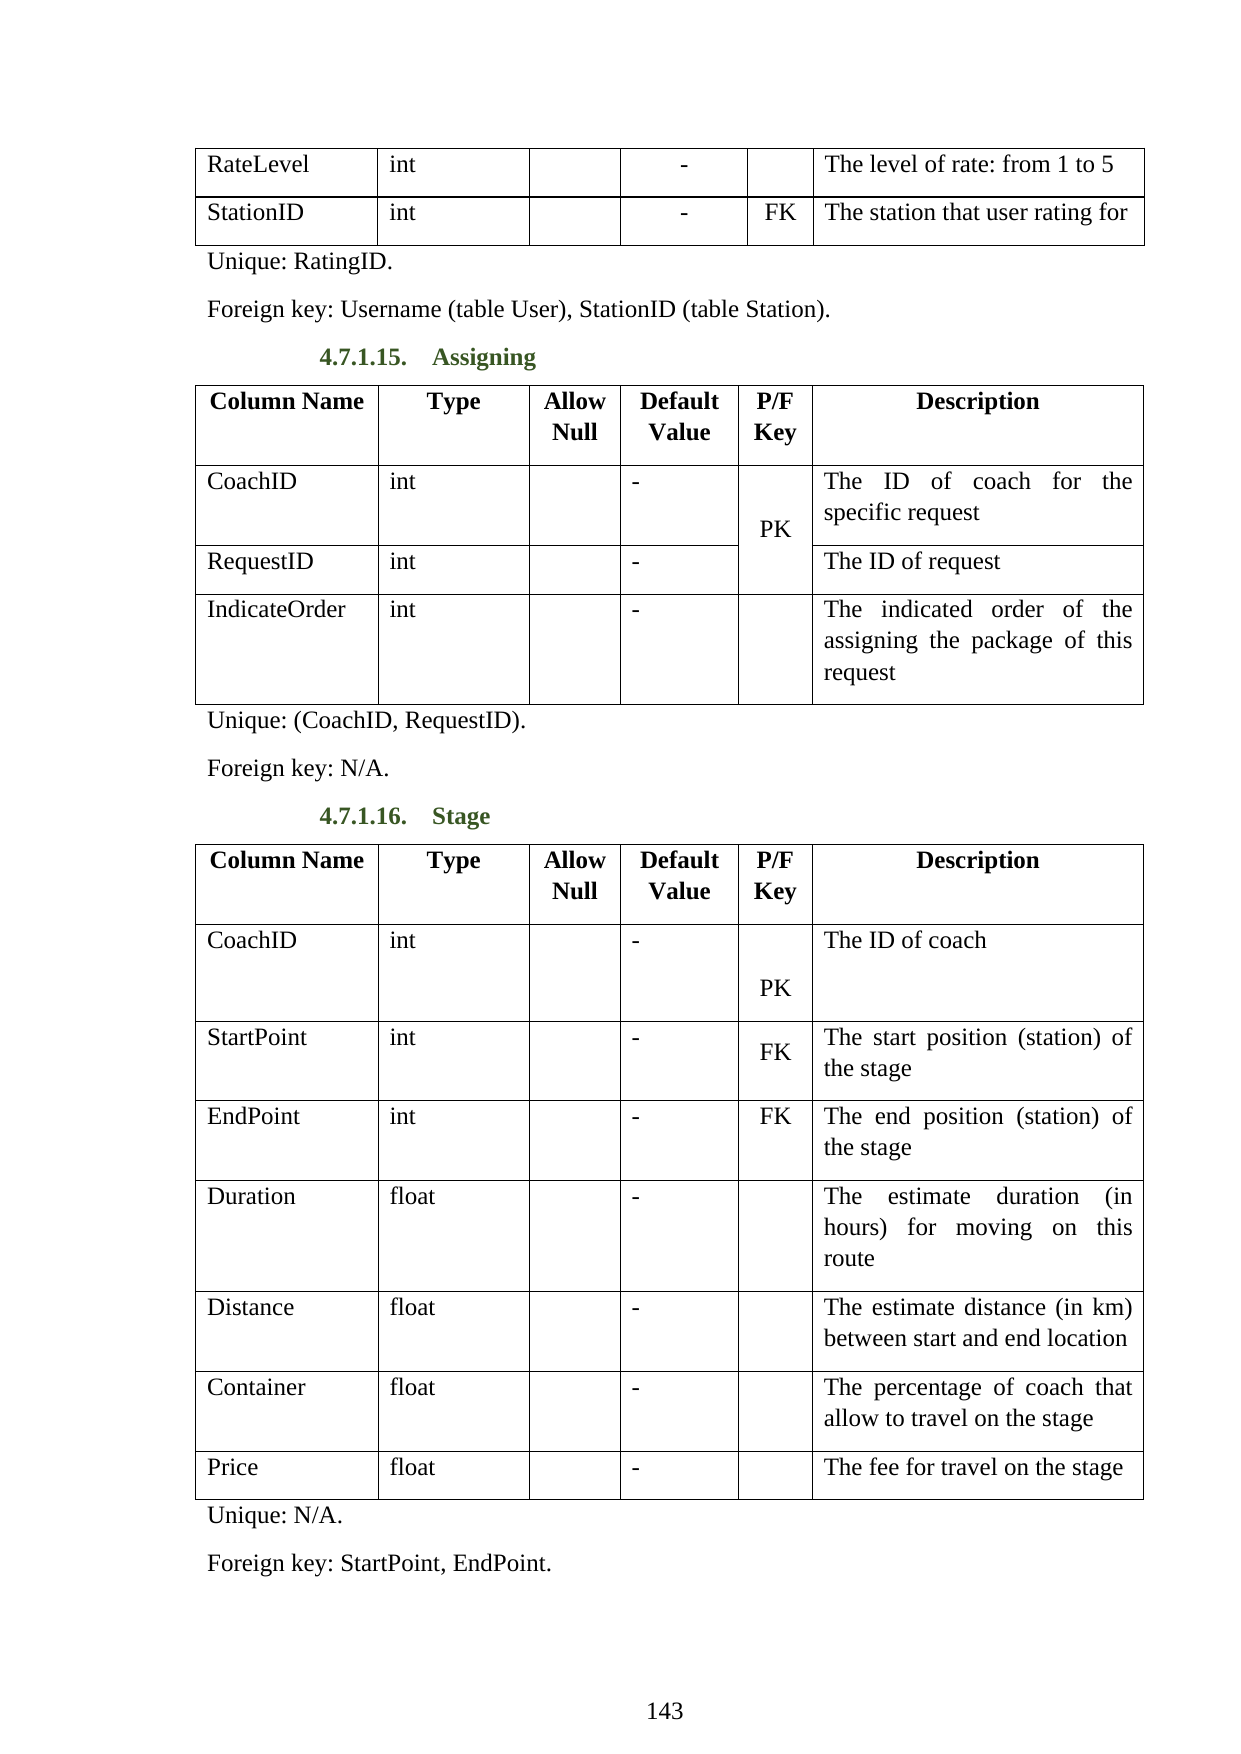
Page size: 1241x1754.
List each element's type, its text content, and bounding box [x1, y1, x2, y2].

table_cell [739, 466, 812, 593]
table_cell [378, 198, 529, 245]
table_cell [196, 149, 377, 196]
subtitle Stage [319, 801, 1122, 829]
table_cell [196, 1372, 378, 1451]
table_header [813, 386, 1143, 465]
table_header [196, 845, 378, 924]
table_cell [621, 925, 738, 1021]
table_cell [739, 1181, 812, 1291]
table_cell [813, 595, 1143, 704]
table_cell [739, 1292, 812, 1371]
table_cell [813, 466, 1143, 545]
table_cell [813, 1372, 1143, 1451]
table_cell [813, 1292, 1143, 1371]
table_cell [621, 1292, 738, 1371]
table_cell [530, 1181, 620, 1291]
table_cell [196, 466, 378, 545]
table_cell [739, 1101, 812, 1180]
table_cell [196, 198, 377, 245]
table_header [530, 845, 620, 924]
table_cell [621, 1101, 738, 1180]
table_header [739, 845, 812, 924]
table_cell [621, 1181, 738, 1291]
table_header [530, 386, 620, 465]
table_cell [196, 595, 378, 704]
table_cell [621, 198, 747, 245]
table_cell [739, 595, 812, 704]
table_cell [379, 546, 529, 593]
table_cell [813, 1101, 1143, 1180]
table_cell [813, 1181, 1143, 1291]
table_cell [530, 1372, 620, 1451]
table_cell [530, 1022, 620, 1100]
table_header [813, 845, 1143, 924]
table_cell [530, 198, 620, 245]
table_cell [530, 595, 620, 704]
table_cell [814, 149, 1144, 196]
text Unique: RatingID. [207, 246, 1122, 275]
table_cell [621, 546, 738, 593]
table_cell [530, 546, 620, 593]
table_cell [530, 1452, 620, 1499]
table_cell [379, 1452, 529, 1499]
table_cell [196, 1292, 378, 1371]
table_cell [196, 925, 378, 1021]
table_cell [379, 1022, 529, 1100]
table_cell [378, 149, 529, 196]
text Unique: (CoachID, RequestID). [207, 705, 1122, 734]
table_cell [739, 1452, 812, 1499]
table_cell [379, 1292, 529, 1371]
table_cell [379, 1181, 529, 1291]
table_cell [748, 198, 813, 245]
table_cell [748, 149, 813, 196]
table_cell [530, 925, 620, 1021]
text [207, 294, 1122, 323]
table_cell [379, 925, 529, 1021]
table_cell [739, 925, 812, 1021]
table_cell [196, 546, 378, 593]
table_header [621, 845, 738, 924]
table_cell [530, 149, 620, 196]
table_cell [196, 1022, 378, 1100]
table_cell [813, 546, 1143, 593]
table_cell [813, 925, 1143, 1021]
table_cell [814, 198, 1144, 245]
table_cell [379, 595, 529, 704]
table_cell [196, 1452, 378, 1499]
subtitle Assigning [319, 342, 1122, 370]
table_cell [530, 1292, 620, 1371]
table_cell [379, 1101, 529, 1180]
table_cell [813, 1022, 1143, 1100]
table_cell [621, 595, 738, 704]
text Foreign key: StartPoint, EndPoint. [207, 1548, 1122, 1577]
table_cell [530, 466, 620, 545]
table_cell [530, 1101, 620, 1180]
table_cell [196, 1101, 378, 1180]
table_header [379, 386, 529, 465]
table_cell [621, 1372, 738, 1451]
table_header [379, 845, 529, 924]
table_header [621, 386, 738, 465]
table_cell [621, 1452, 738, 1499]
text Unique: N/A. [207, 1500, 1122, 1529]
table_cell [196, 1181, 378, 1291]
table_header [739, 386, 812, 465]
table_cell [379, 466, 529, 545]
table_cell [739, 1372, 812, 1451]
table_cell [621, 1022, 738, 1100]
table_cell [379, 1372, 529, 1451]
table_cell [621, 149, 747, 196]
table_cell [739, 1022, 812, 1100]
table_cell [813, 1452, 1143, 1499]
text Foreign key: N/A. [207, 753, 1122, 782]
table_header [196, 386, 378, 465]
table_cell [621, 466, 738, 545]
